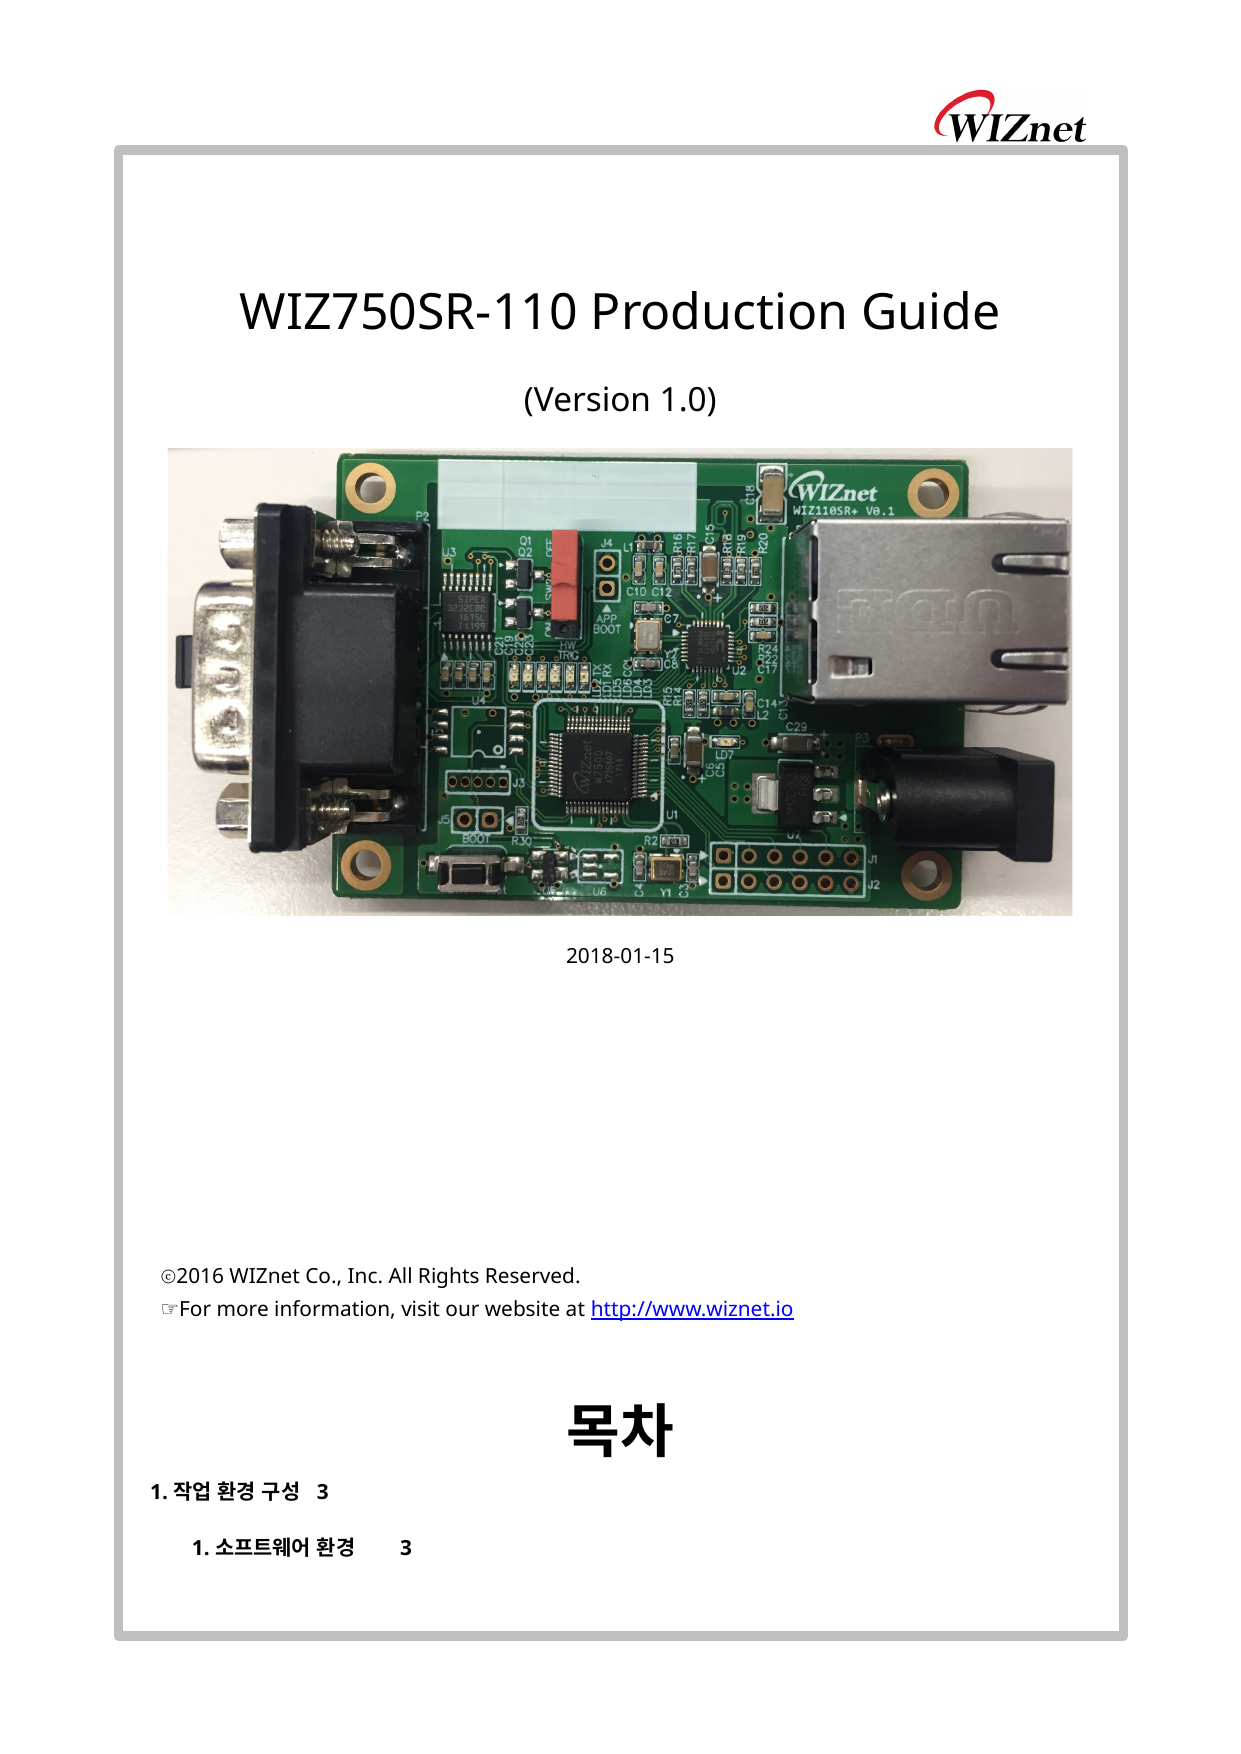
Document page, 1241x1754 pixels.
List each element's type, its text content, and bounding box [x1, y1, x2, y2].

text ☞For more information, visit our website at http://www.wiznet.io [160, 1294, 1090, 1322]
text (Version 1.0) [150, 376, 1090, 421]
picture [167, 448, 1073, 916]
text 2018-01-15 [150, 941, 1090, 969]
text WIZ750SR-110 Production Guide [150, 276, 1090, 344]
text ⓒ2016 WIZnet Co., Inc. All Rights Reserved. [160, 1261, 1090, 1290]
picture [932, 88, 1086, 142]
